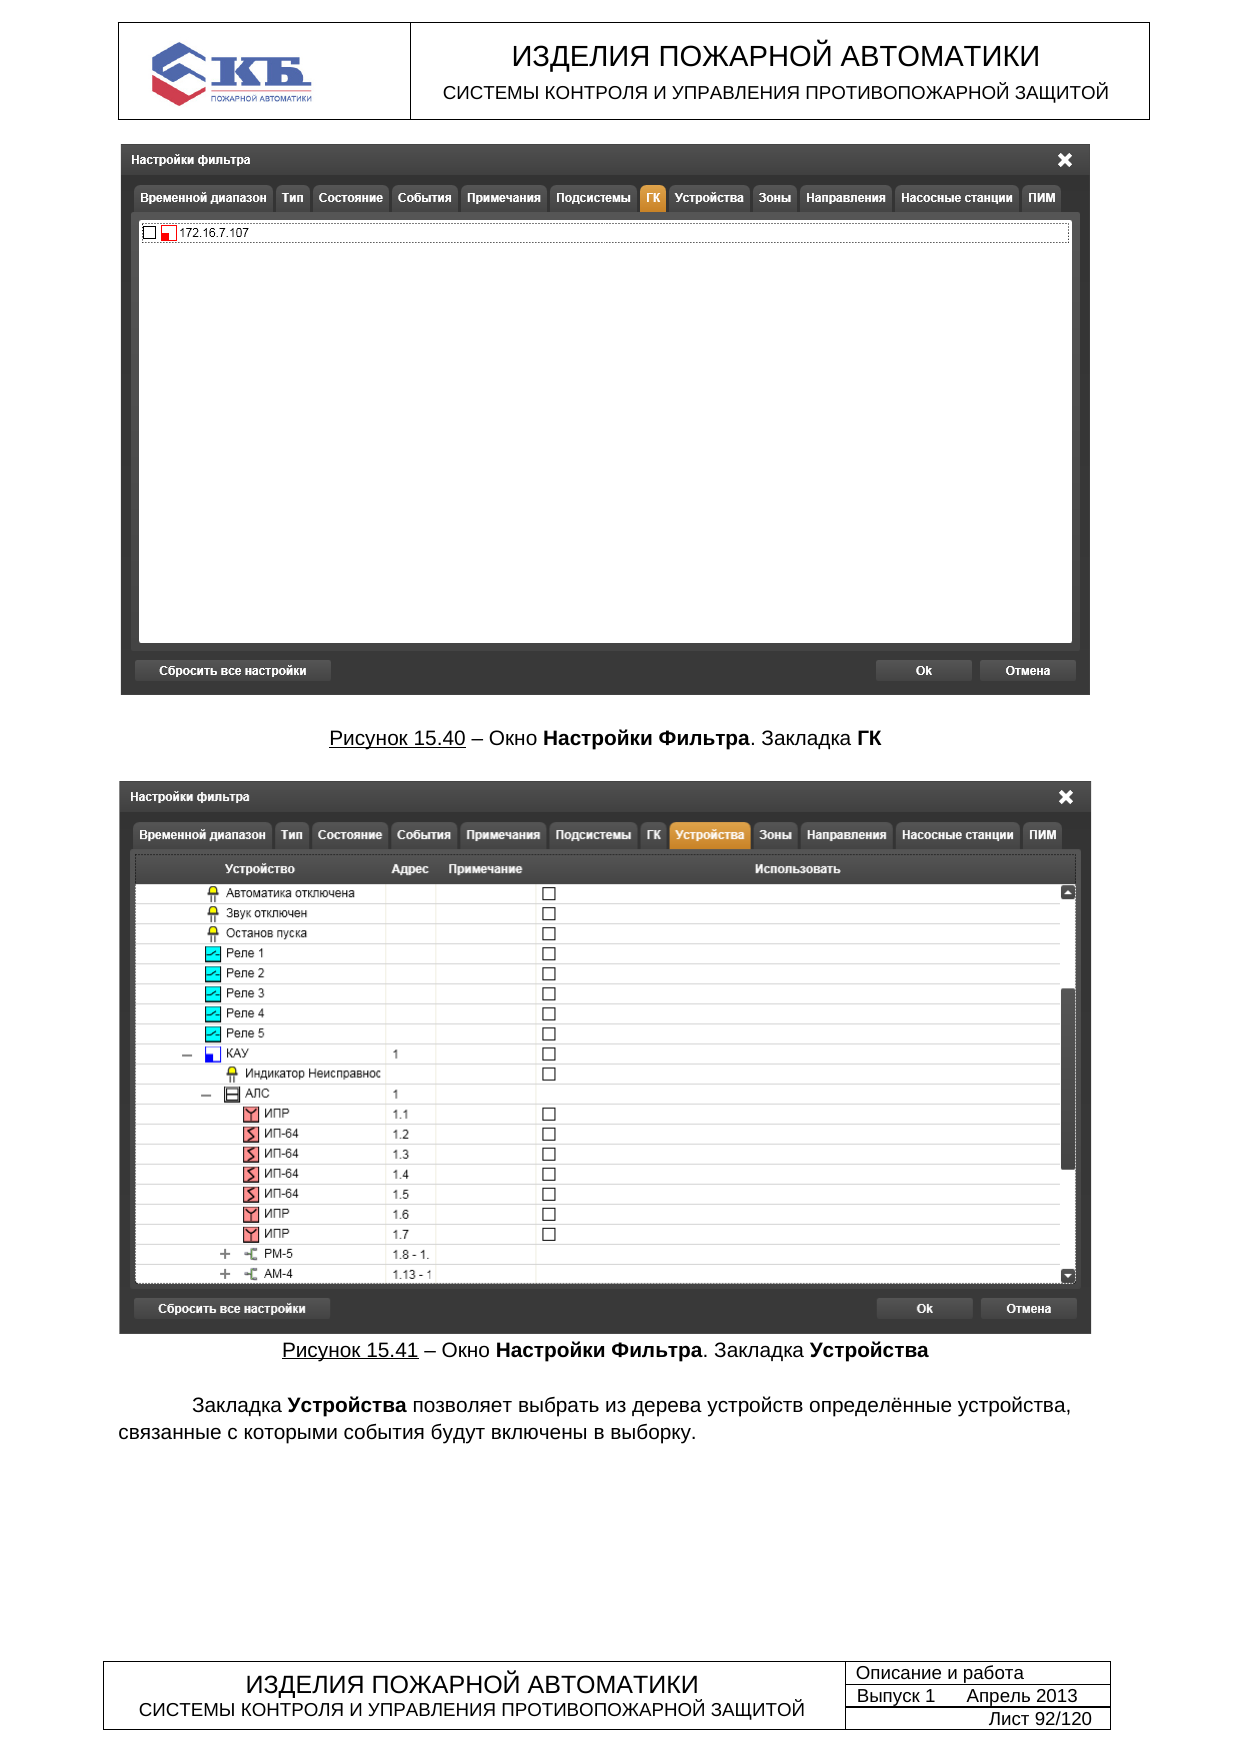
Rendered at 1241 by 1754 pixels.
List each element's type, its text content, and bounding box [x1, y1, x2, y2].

picture [148, 34, 325, 115]
list Рисунок 15.40 – Окно Настройки Фильтра. Закладка ГК [118, 726, 1092, 750]
list Рисунок 15.41 – Окно Настройки Фильтра. Закладка Устройства [118, 1337, 1092, 1361]
picture [119, 781, 1092, 1334]
picture [120, 144, 1090, 695]
list Закладка Устройства позволяет выбрать из дерева устройств определённые устройства, связанные с которыми события будут включены в выборку. [118, 1392, 1092, 1444]
